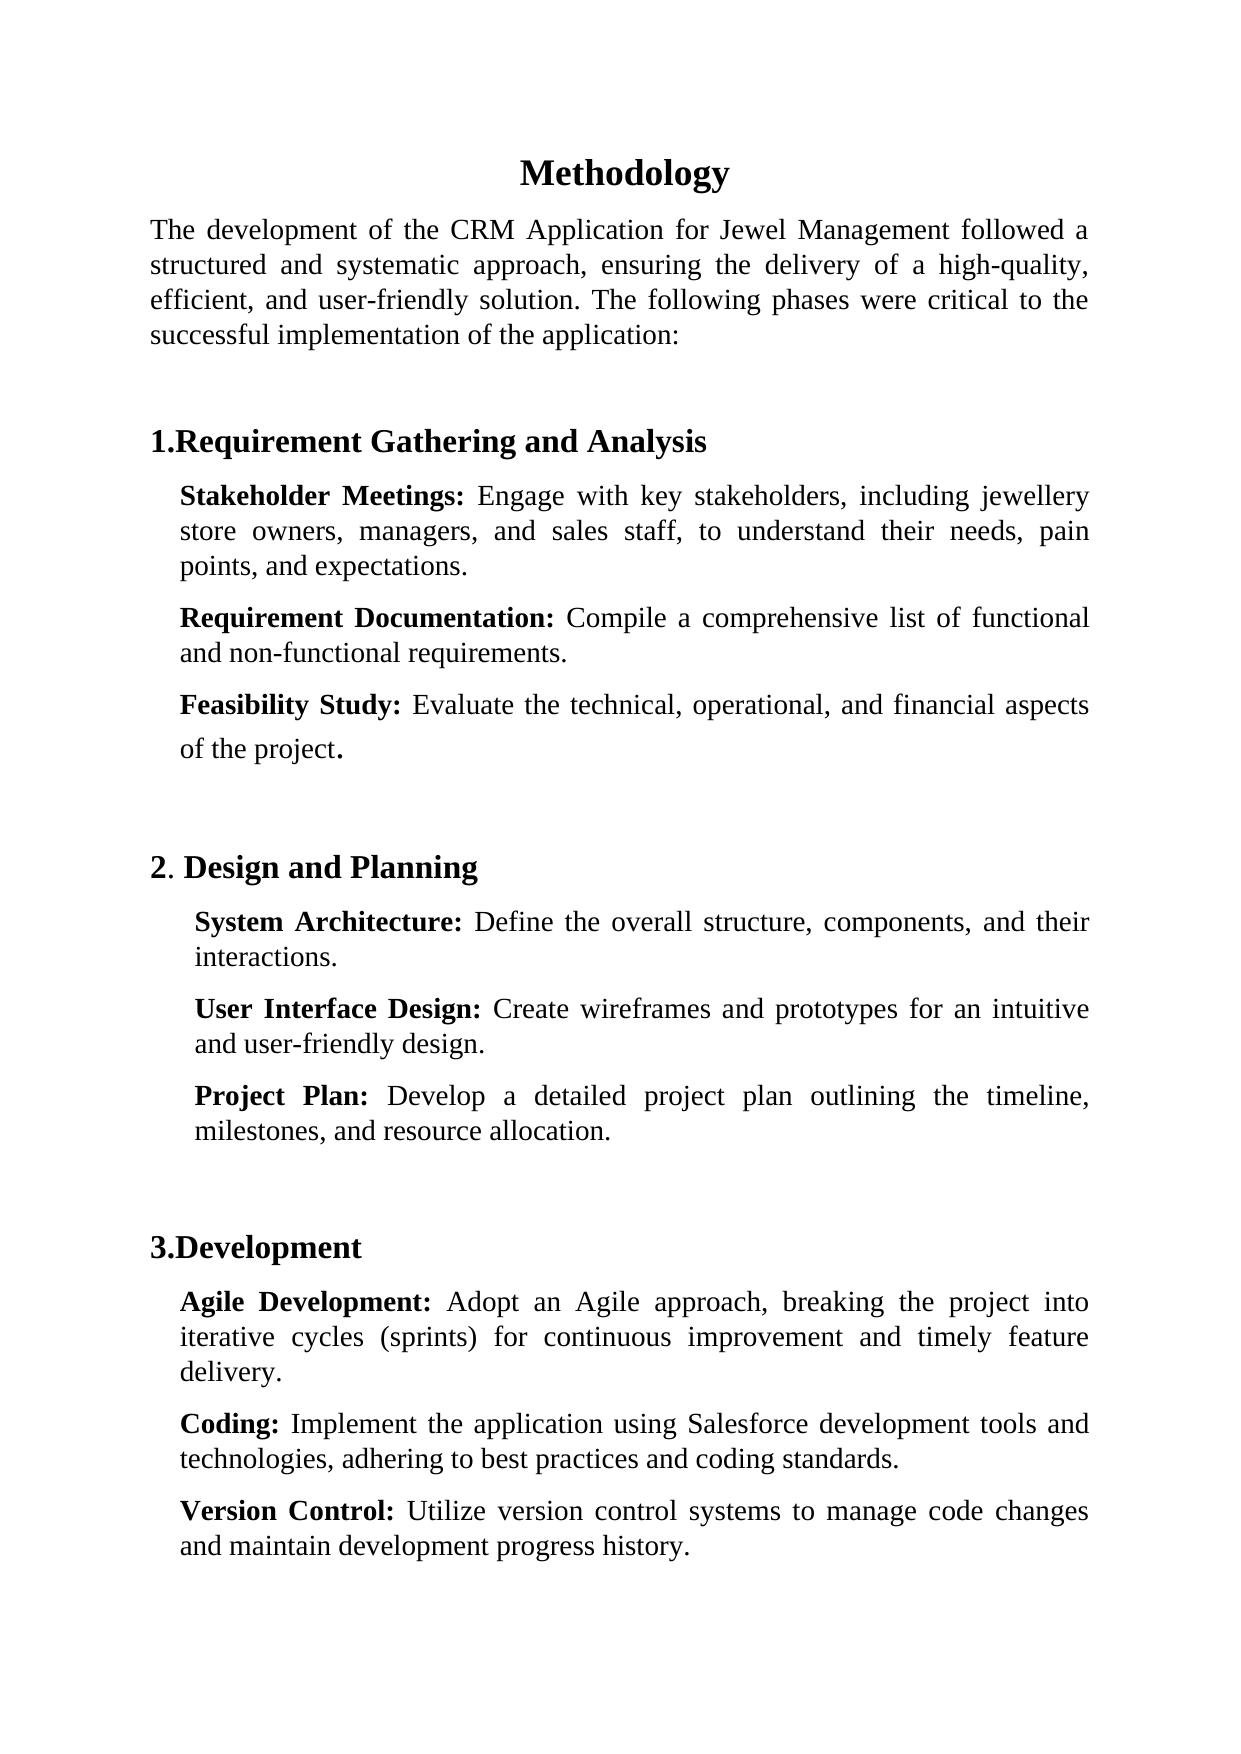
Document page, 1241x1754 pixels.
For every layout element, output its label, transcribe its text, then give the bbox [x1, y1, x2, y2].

text Feasibility Study: Evaluate the technical, operational, and financial aspects of the project. [179, 687, 1090, 766]
text User Interface Design: Create wireframes and prototypes for an intuitive and user-friendly design. [194, 991, 1090, 1059]
text Requirement Documentation: Compile a comprehensive list of functional and non-functional requirements. [179, 600, 1090, 669]
text System Architecture: Define the overall structure, components, and their interactions. [194, 904, 1090, 972]
text Coding: Implement the application using Salesforce development tools and technologies, adhering to best practices and coding standards. [179, 1406, 1090, 1475]
text 3.Development [150, 1227, 1090, 1265]
text 1.Requirement Gathering and Analysis [150, 421, 1090, 459]
text Agile Development: Adopt an Agile approach, breaking the project into iterative cycles (sprints) for continuous improvement and timely feature delivery. [179, 1284, 1090, 1388]
text Version Control: Utilize version control systems to manage code changes and maintain development progress history. [179, 1493, 1090, 1562]
text Project Plan: Develop a detailed project plan outlining the timeline, milestones, and resource allocation. [194, 1078, 1090, 1147]
text The development of the CRM Application for Jewel Management followed a structured and systematic approach, ensuring the delivery of a high-quality, efficient, and user-friendly solution. The following phases were critical to the successful implementation of the application: [150, 212, 1090, 351]
text Stakeholder Meetings: Engage with key stakeholders, including jewellery store owners, managers, and sales staff, to understand their needs, pain points, and expectations. [179, 478, 1090, 582]
text Methodology [150, 150, 1090, 193]
text 2. Design and Planning [150, 847, 1090, 885]
